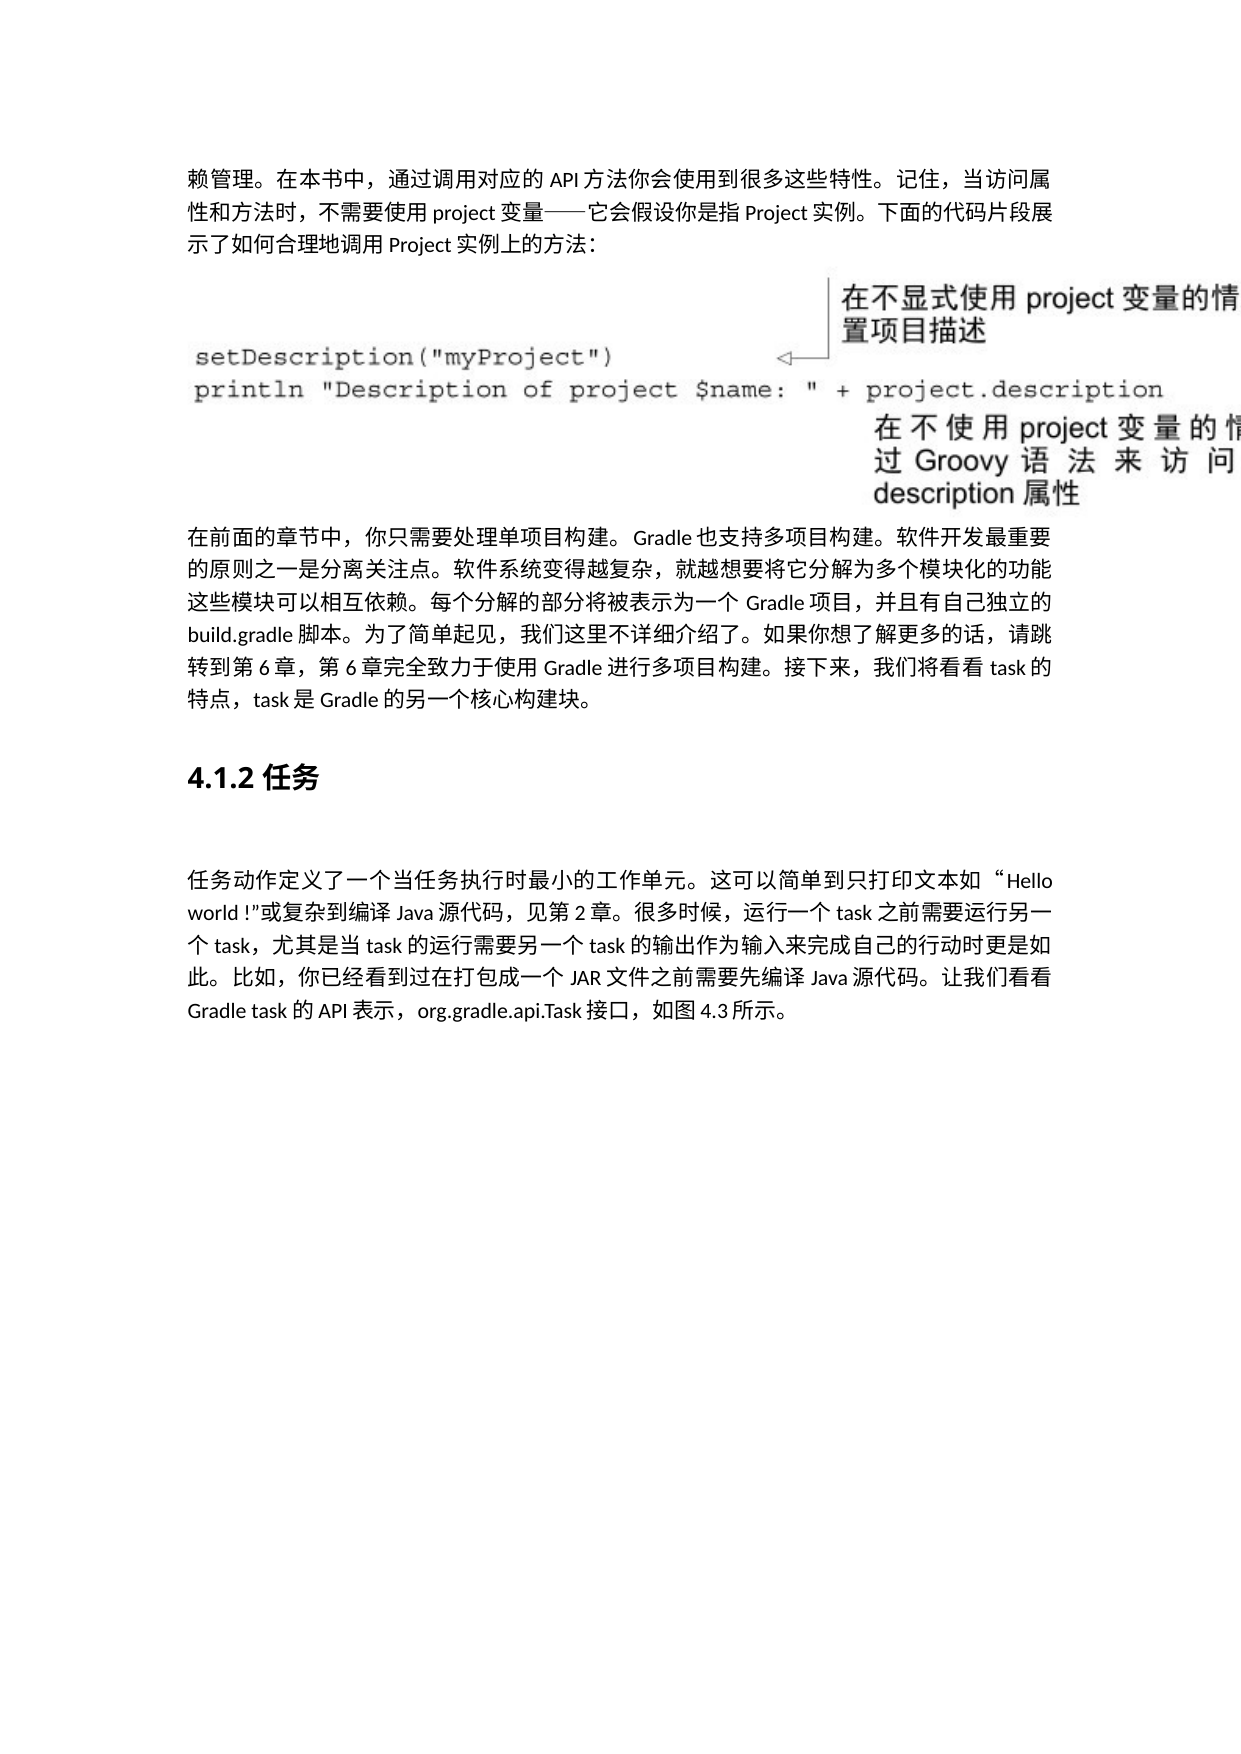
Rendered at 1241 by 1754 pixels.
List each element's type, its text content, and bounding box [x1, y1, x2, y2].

picture [187, 259, 1241, 519]
subtitle 4.1.2 任务 [187, 744, 1053, 809]
text 任务动作定义了一个当任务执行时最小的工作单元。这可以简单到只打印文本如“Hello world !”或复杂到编译Java源代码，见第2章。很多时候，运行一个task之前需要运行另一个task，尤其是当task的运行需要另一个task的输出作为输入来完成自己的行动时更是如此。比如，你已经看到过在打包成一个JAR文件之前需要先编译Java源代码。让我们看看Gradle task的API表示，org.gradle.api.Task接口，如图4.3所示。 [187, 862, 1053, 1025]
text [187, 162, 1053, 259]
text 在前面的章节中，你只需要处理单项目构建。Gradle也支持多项目构建。软件开发最重要的原则之一是分离关注点。软件系统变得越复杂，就越想要将它分解为多个模块化的功能，这些模块可以相互依赖。每个分解的部分将被表示为一个Gradle项目，并且有自己独立的build.gradle脚本。为了简单起见，我们这里不详细介绍了。如果你想了解更多的话，请跳转到第6章，第6章完全致力于使用Gradle进行多项目构建。接下来，我们将看看task的特点，task是Gradle的另一个核心构建块。 [187, 519, 1053, 714]
